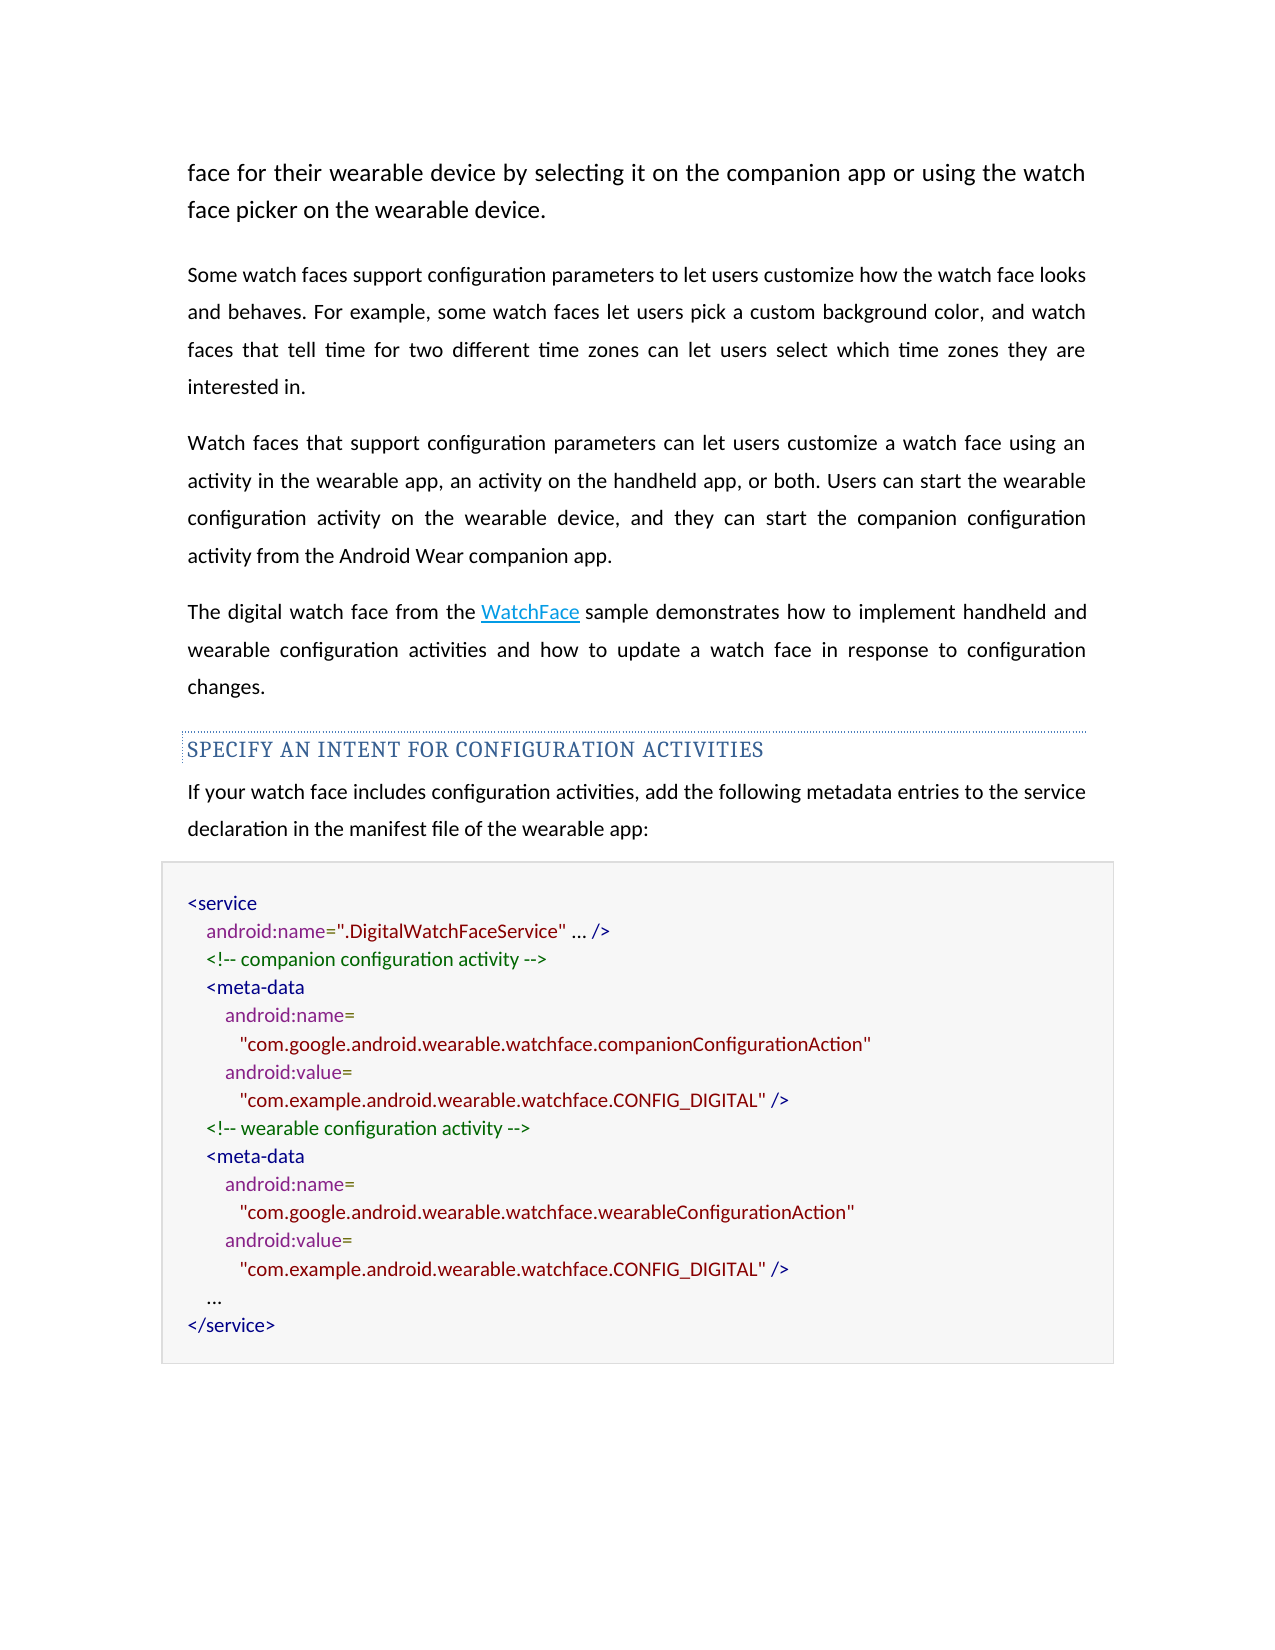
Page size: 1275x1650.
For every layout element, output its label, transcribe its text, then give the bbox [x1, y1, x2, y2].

text If your watch face includes configuration activities, add the following metadata entries to the service declaration in the manifest file of the wearable app: [187, 767, 1087, 842]
subtitle Specify an Intent for Configuration Activities [182, 731, 1087, 763]
text Watch faces that support configuration parameters can let users customize a watch face using an activity in the wearable app, an activity on the handheld app, or both. Users can start the wearable configuration activity on the wearable device, and they can start the companion configuration activity from the Android Wear companion app. [187, 419, 1087, 569]
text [187, 150, 1087, 225]
text <service android:name=".DigitalWatchFaceService" ... /> <!-- companion configuration activity --> <meta-data android:name= "com.google.android.wearable.watchface.companionConfigurationAction" android:value= "com.example.android.wearable.watchface.CONFIG_DIGITAL" /> <!-- wearable configuration activity --> <meta-data android:name= "com.google.android.wearable.watchface.wearableConfigurationAction" android:value= "com.example.android.wearable.watchface.CONFIG_DIGITAL" /> ... </service> [163, 863, 1113, 1363]
text Some watch faces support configuration parameters to let users customize how the watch face looks and behaves. For example, some watch faces let users pick a custom background color, and watch faces that tell time for two different time zones can let users select which time zones they are interested in. [187, 250, 1087, 400]
text The digital watch face from the WatchFace sample demonstrates how to implement handheld and wearable configuration activities and how to update a watch face in response to configuration changes. [187, 587, 1087, 700]
